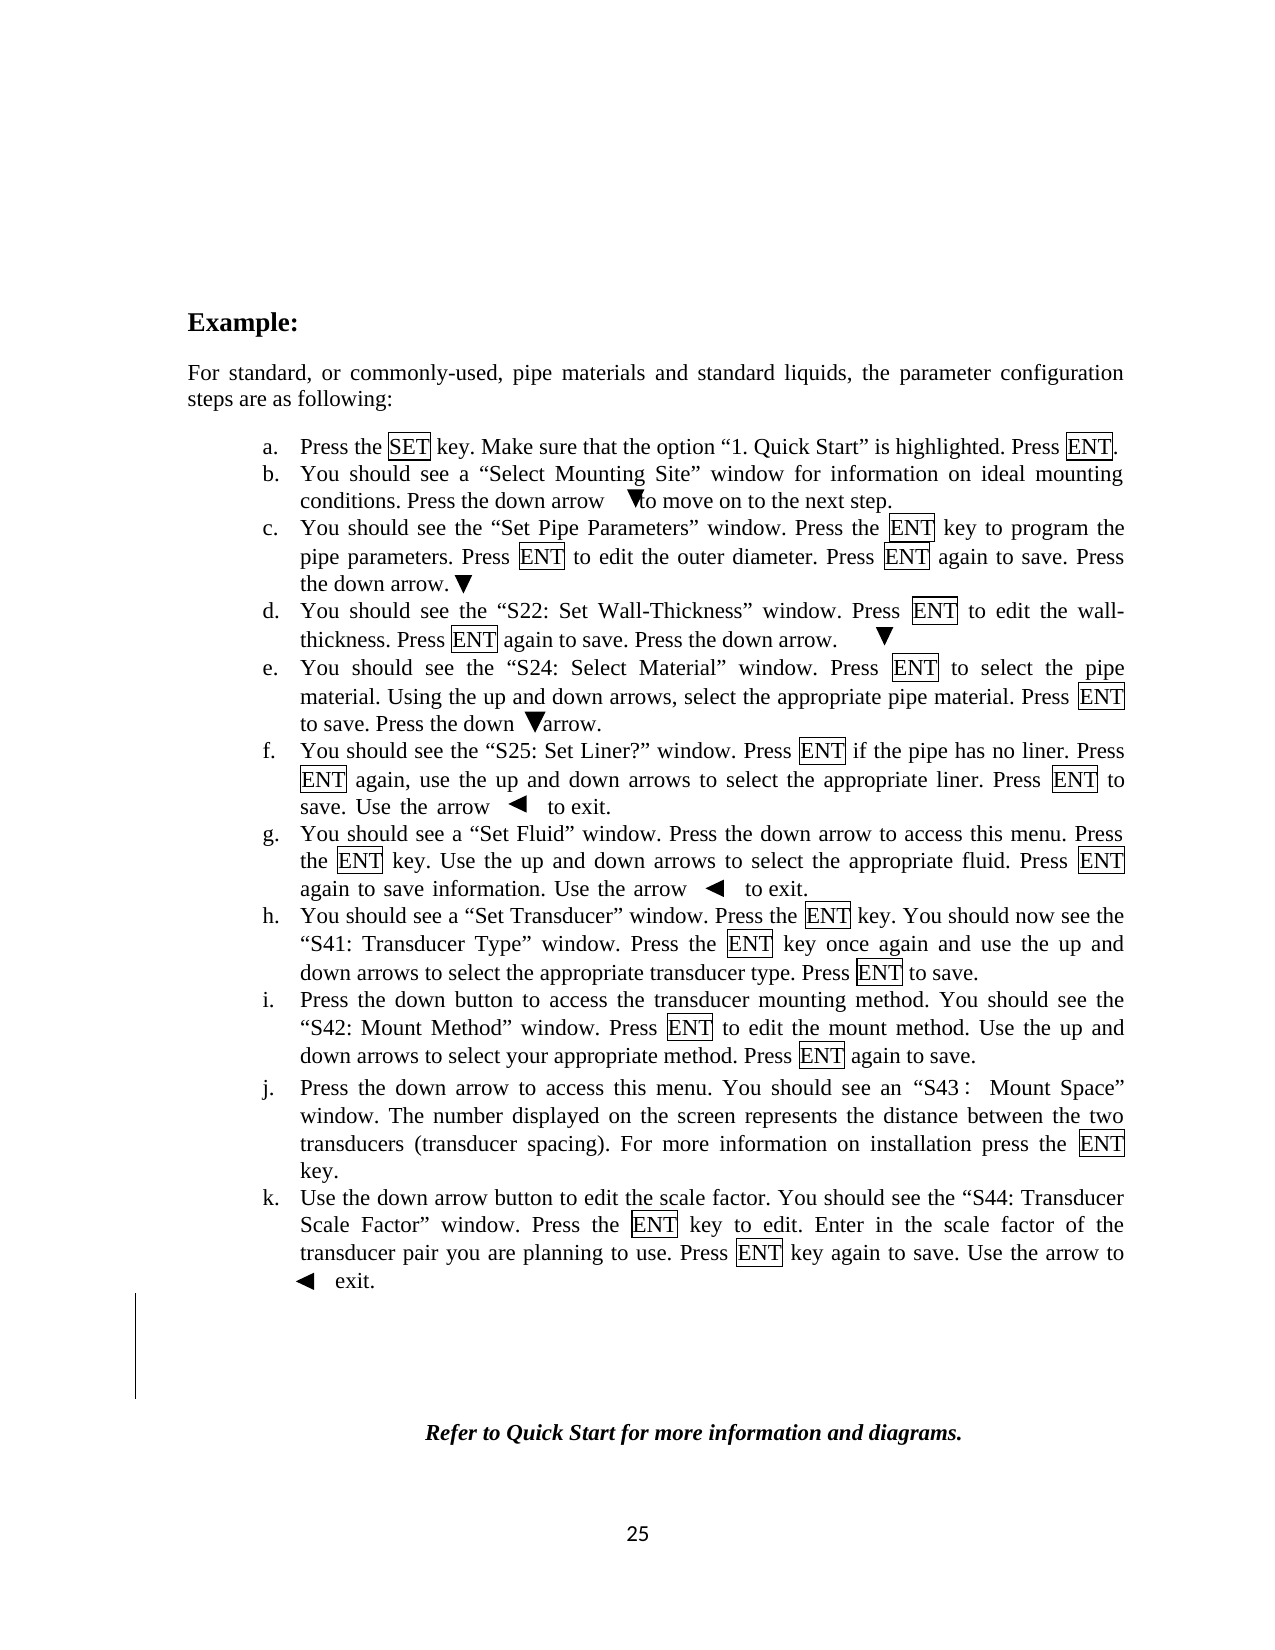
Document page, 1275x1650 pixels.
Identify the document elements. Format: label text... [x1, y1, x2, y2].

list You should see a “Set Transducer” window. Press the ENT key. You should now see the “S41: Transducer Type” window. Press the ENT key once again and use the up and down arrows to select the appropriate transducer type. Press ENT to save. [262, 901, 1125, 986]
list You should see a “Select Mounting Site” window for information on ideal mounting conditions. Press the down arrow to move on to the next step. [262, 461, 1125, 513]
text For standard, or commonly-used, pipe materials and standard liquids, the parameter configuration steps are as following: [187, 358, 1125, 411]
list Press the SET key. Make sure that the option “1. Quick Start” is highlighted. Press ENT. [431, 432, 1066, 461]
list Use the down arrow button to edit the scale factor. You should see the “S44: Transducer Scale Factor” window. Press the ENT key to edit. Enter in the scale factor of the transducer pair you are planning to use. Press ENT key again to save. Use the arrow to exit. [262, 1183, 1125, 1293]
list You should see a “Set Fluid” window. Press the down arrow to access this menu. Press the ENT key. Use the up and down arrows to select the appropriate fluid. Press ENT again to save information. Use the arrow to exit. [262, 820, 1125, 901]
list You should see the “S24: Select Material” window. Press ENT to select the pipe material. Using the up and down arrows, select the appropriate pipe material. Press ENT to save. Press the down arrow. [262, 653, 1125, 737]
list Press the down arrow to access this menu. You should see an “S43：Mount Space” window. The number displayed on the screen represents the distance between the two transducers (transducer spacing). For more information on installation press the ENT key. [262, 1069, 1125, 1183]
list Press the down button to access the transducer mounting method. You should see the “S42: Mount Method” window. Press ENT to edit the mount method. Use the up and down arrows to select your appropriate method. Press ENT again to save. [262, 986, 1125, 1069]
list You should see the “S25: Set Liner?” window. Press ENT if the pipe has no liner. Press ENT again, use the up and down arrows to select the appropriate liner. Press ENT to save. Use the arrow to exit. [262, 737, 1125, 820]
text Refer to Quick Start for more information and diagrams. [262, 1419, 1125, 1446]
list You should see the “S22: Set Wall-Thickness” window. Press ENT to edit the wall-thickness. Press ENT again to save. Press the down arrow. [262, 596, 1125, 653]
text Example: [187, 307, 1125, 338]
list You should see the “Set Pipe Parameters” window. Press the ENT key to program the pipe parameters. Press ENT to edit the outer diameter. Press ENT again to save. Press the down arrow. [262, 513, 1125, 596]
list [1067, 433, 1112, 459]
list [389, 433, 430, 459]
